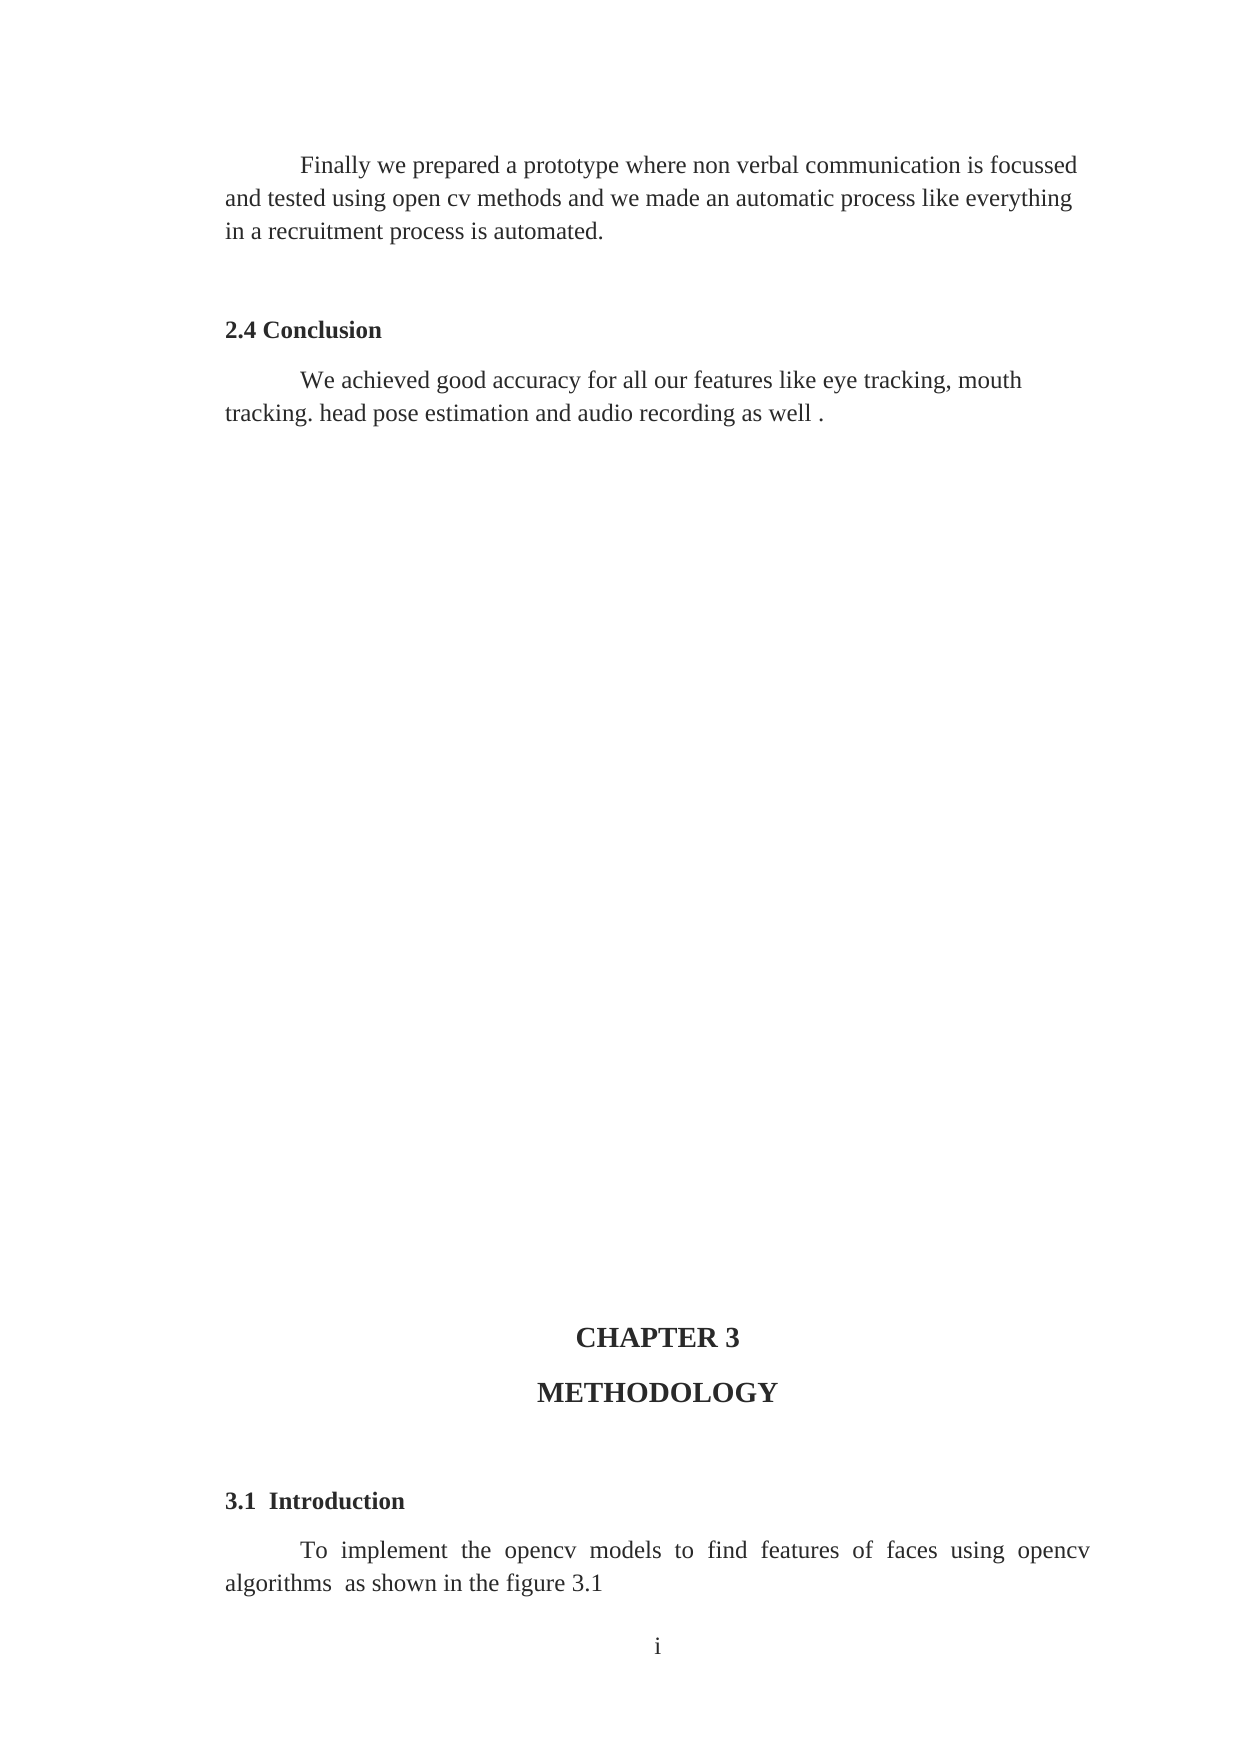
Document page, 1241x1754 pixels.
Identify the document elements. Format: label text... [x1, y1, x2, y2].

text To implement the opencv models to find features of faces using opencv algorithms as shown in the figure 3.1 [225, 1535, 1090, 1597]
text METHODOLOGY [225, 1375, 1090, 1409]
text 2.4 Conclusion [225, 315, 1090, 344]
text CHAPTER 3 [225, 1320, 1090, 1354]
text We achieved good accuracy for all our features like eye tracking, mouth tracking. head pose estimation and audio recording as well . [225, 365, 1090, 427]
text Finally we prepared a prototype where non verbal communication is focussed and tested using open cv methods and we made an automatic process like everything in a recruitment process is automated. [225, 150, 1090, 245]
text 3.1 Introduction [225, 1486, 1090, 1514]
